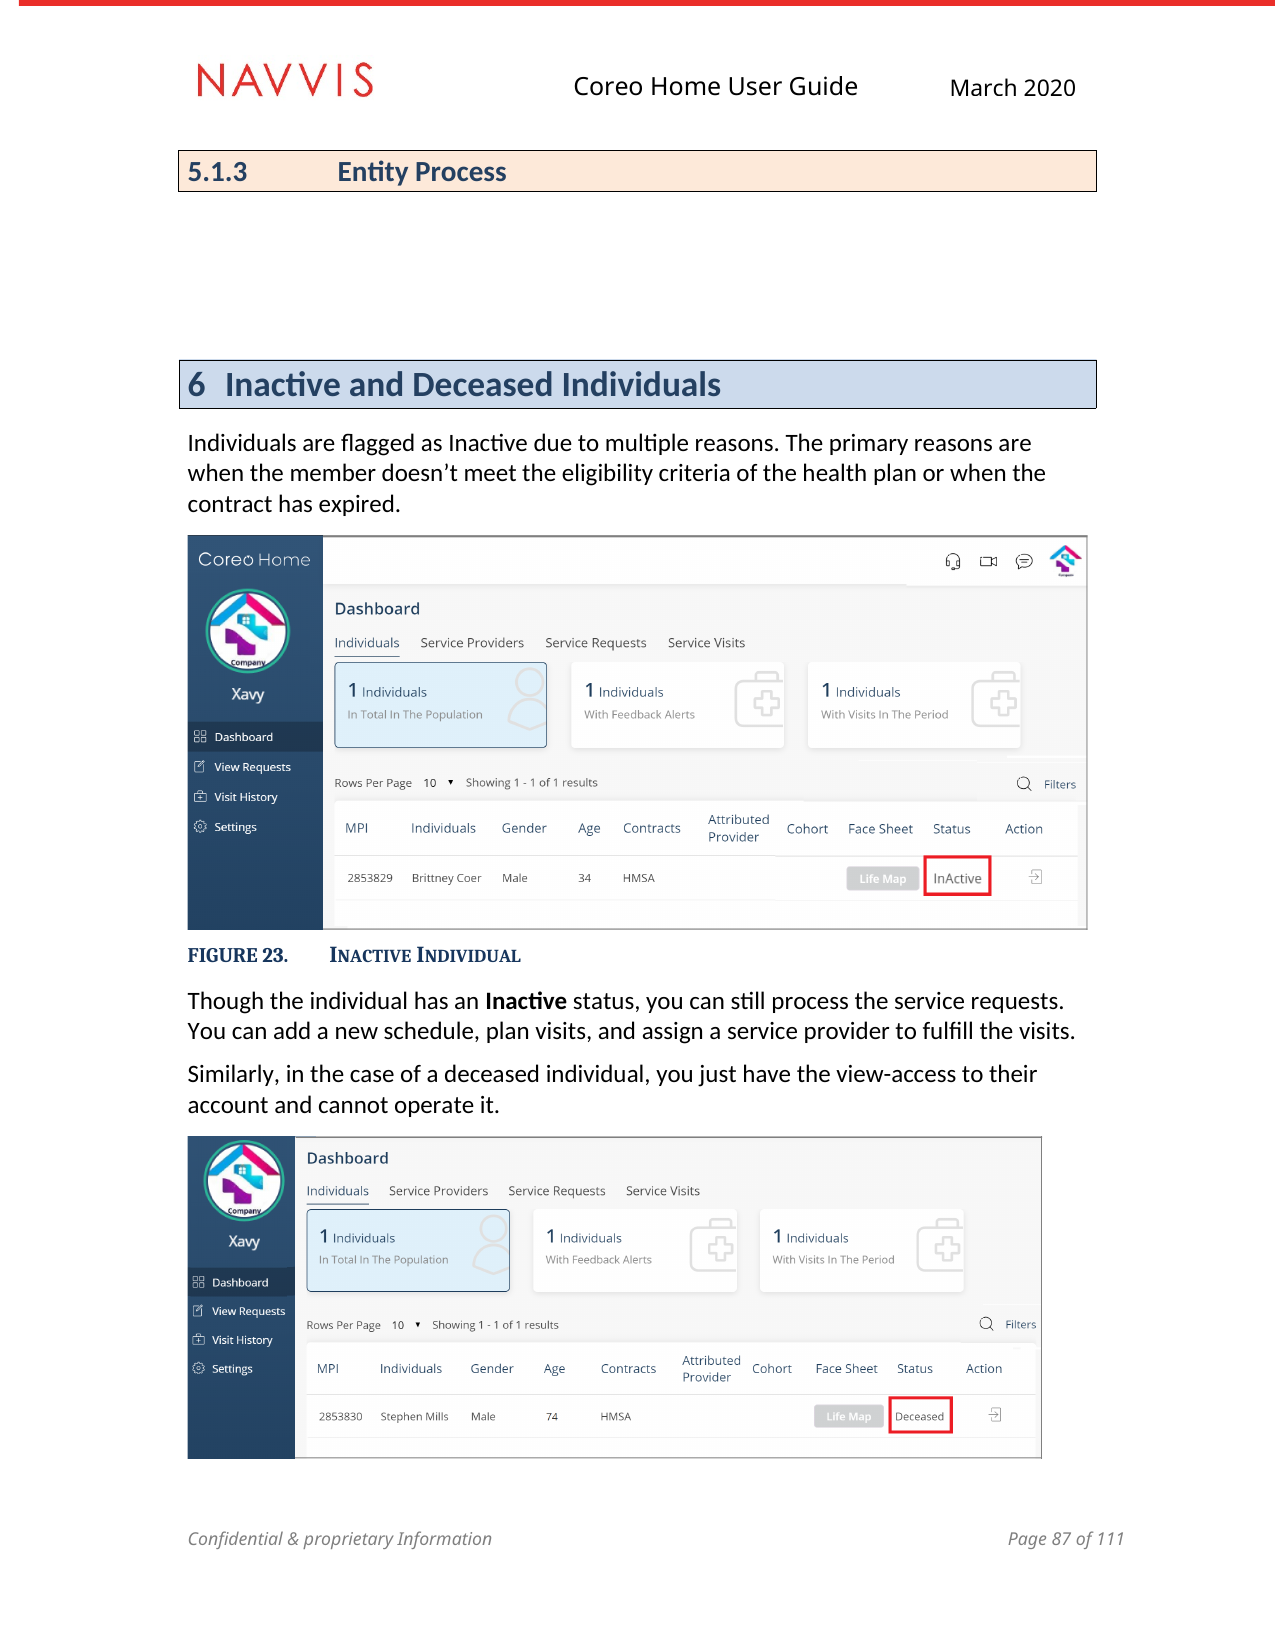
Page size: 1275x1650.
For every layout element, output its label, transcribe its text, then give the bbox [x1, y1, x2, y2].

text Inactive Individual [187, 942, 1087, 969]
picture [187, 535, 1088, 930]
text Similarly, in the case of a deceased individual, you just have the view-access to their account and cannot operate it. [187, 1058, 1087, 1119]
subtitle Inactive and Deceased Individuals [180, 361, 1096, 408]
text Though the individual has an Inactive status, you can still process the service requests. You can add a new schedule, plan visits, and assign a service provider to fulfill the visits. [187, 985, 1087, 1046]
picture [187, 1136, 1043, 1459]
picture [187, 55, 383, 104]
subtitle Entity Process [179, 151, 1096, 191]
text Individuals are flagged as Inactive due to multiple reasons. The primary reasons are when the member doesn’t meet the eligibility criteria of the health plan or when the contract has expired. [187, 427, 1087, 518]
